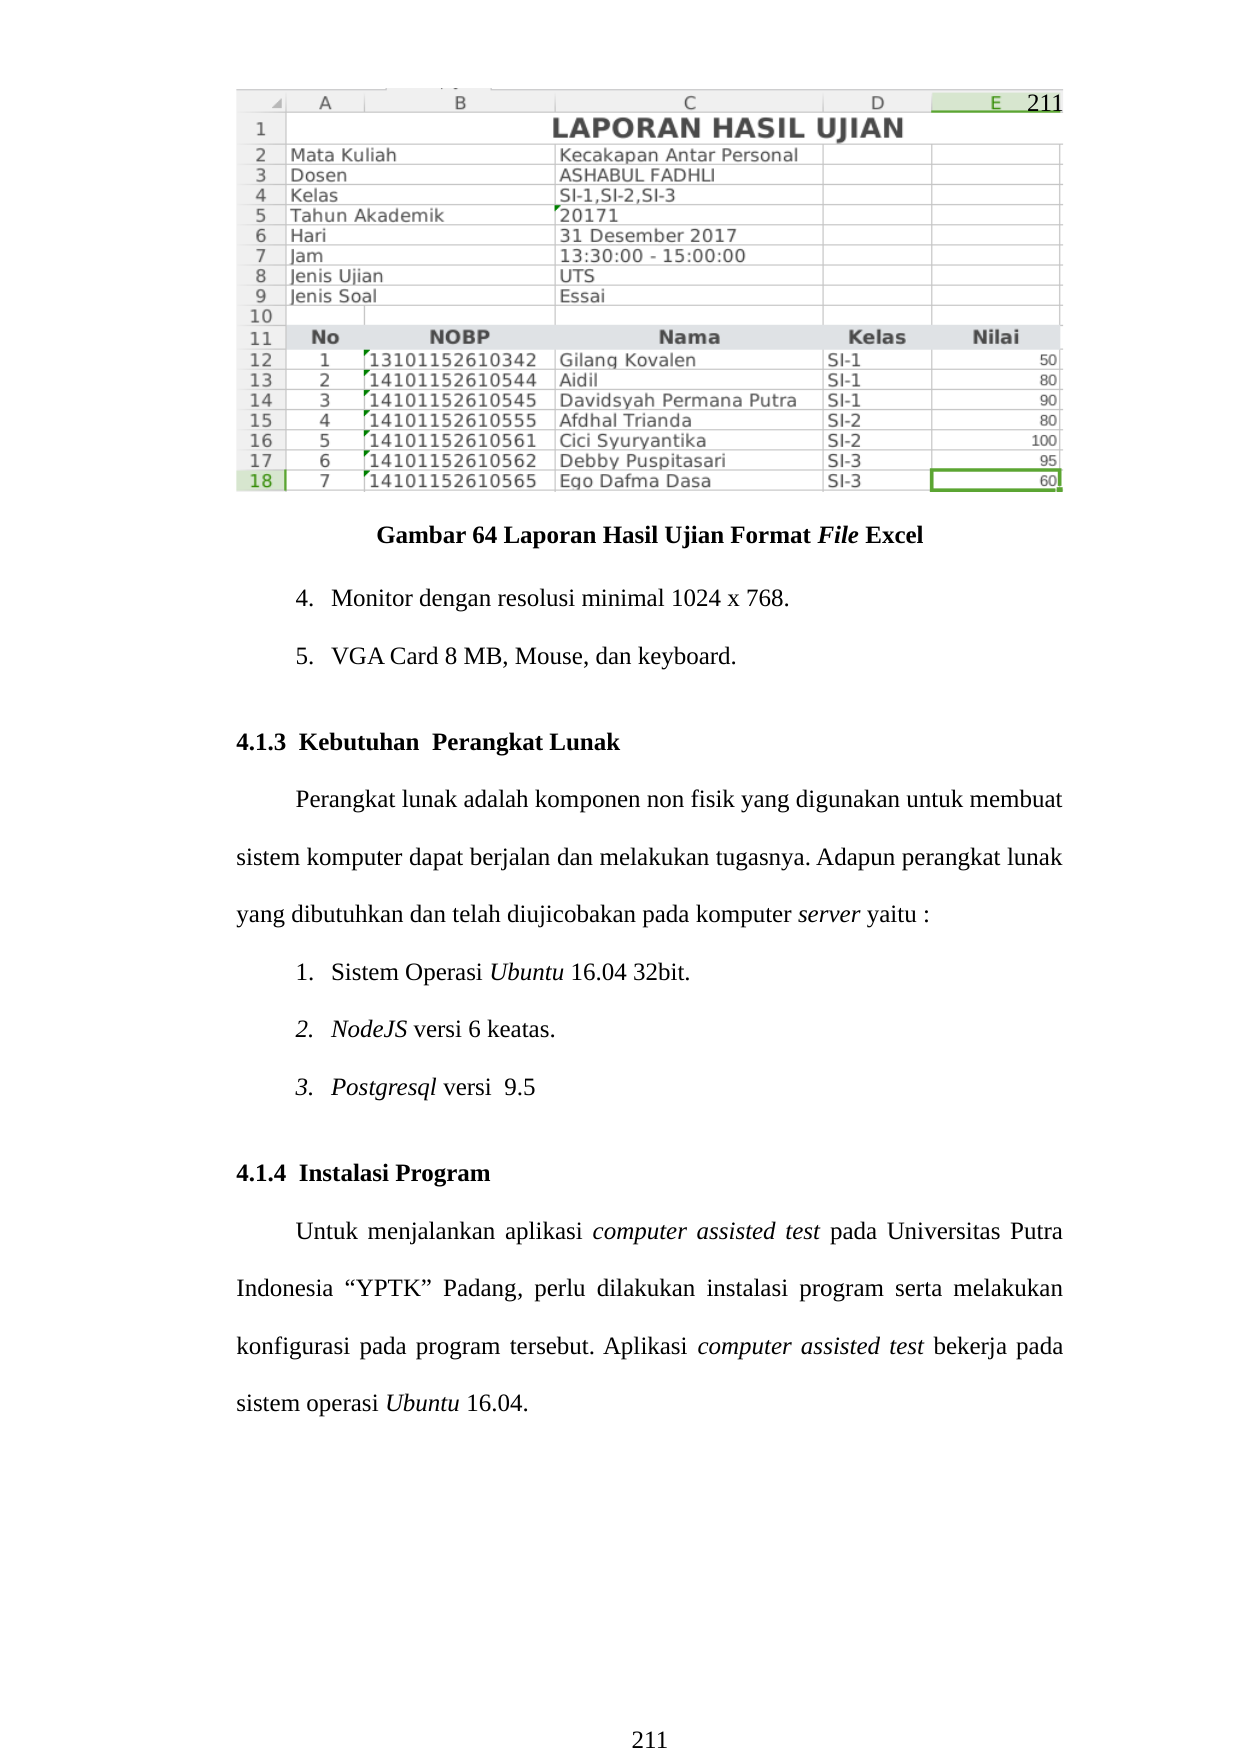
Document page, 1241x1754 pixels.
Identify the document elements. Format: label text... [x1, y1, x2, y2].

list Instalasi Program [236, 1158, 1063, 1187]
list NodeJS versi 6 keatas. [295, 1014, 1063, 1043]
list Postgresql versi 9.5 [295, 1072, 1063, 1101]
list VGA Card 8 MB, Mouse, dan keyboard. [295, 641, 1063, 669]
list Kebutuhan Perangkat Lunak [236, 727, 1063, 756]
picture [236, 88, 1064, 492]
text Untuk menjalankan aplikasi computer assisted test pada Universitas Putra Indonesia “YPTK” Padang, perlu dilakukan instalasi program serta melakukan konfigurasi pada program tersebut. Aplikasi computer assisted test bekerja pada sistem operasi Ubuntu 16.04. [236, 1216, 1063, 1417]
list Sistem Operasi Ubuntu 16.04 32bit. [295, 957, 1063, 986]
list Monitor dengan resolusi minimal 1024 x 768. [295, 236, 1063, 612]
text Perangkat lunak adalah komponen non fisik yang digunakan untuk membuat sistem komputer dapat berjalan dan melakukan tugasnya. Adapun perangkat lunak yang dibutuhkan dan telah diujicobakan pada komputer server yaitu : [236, 784, 1063, 928]
